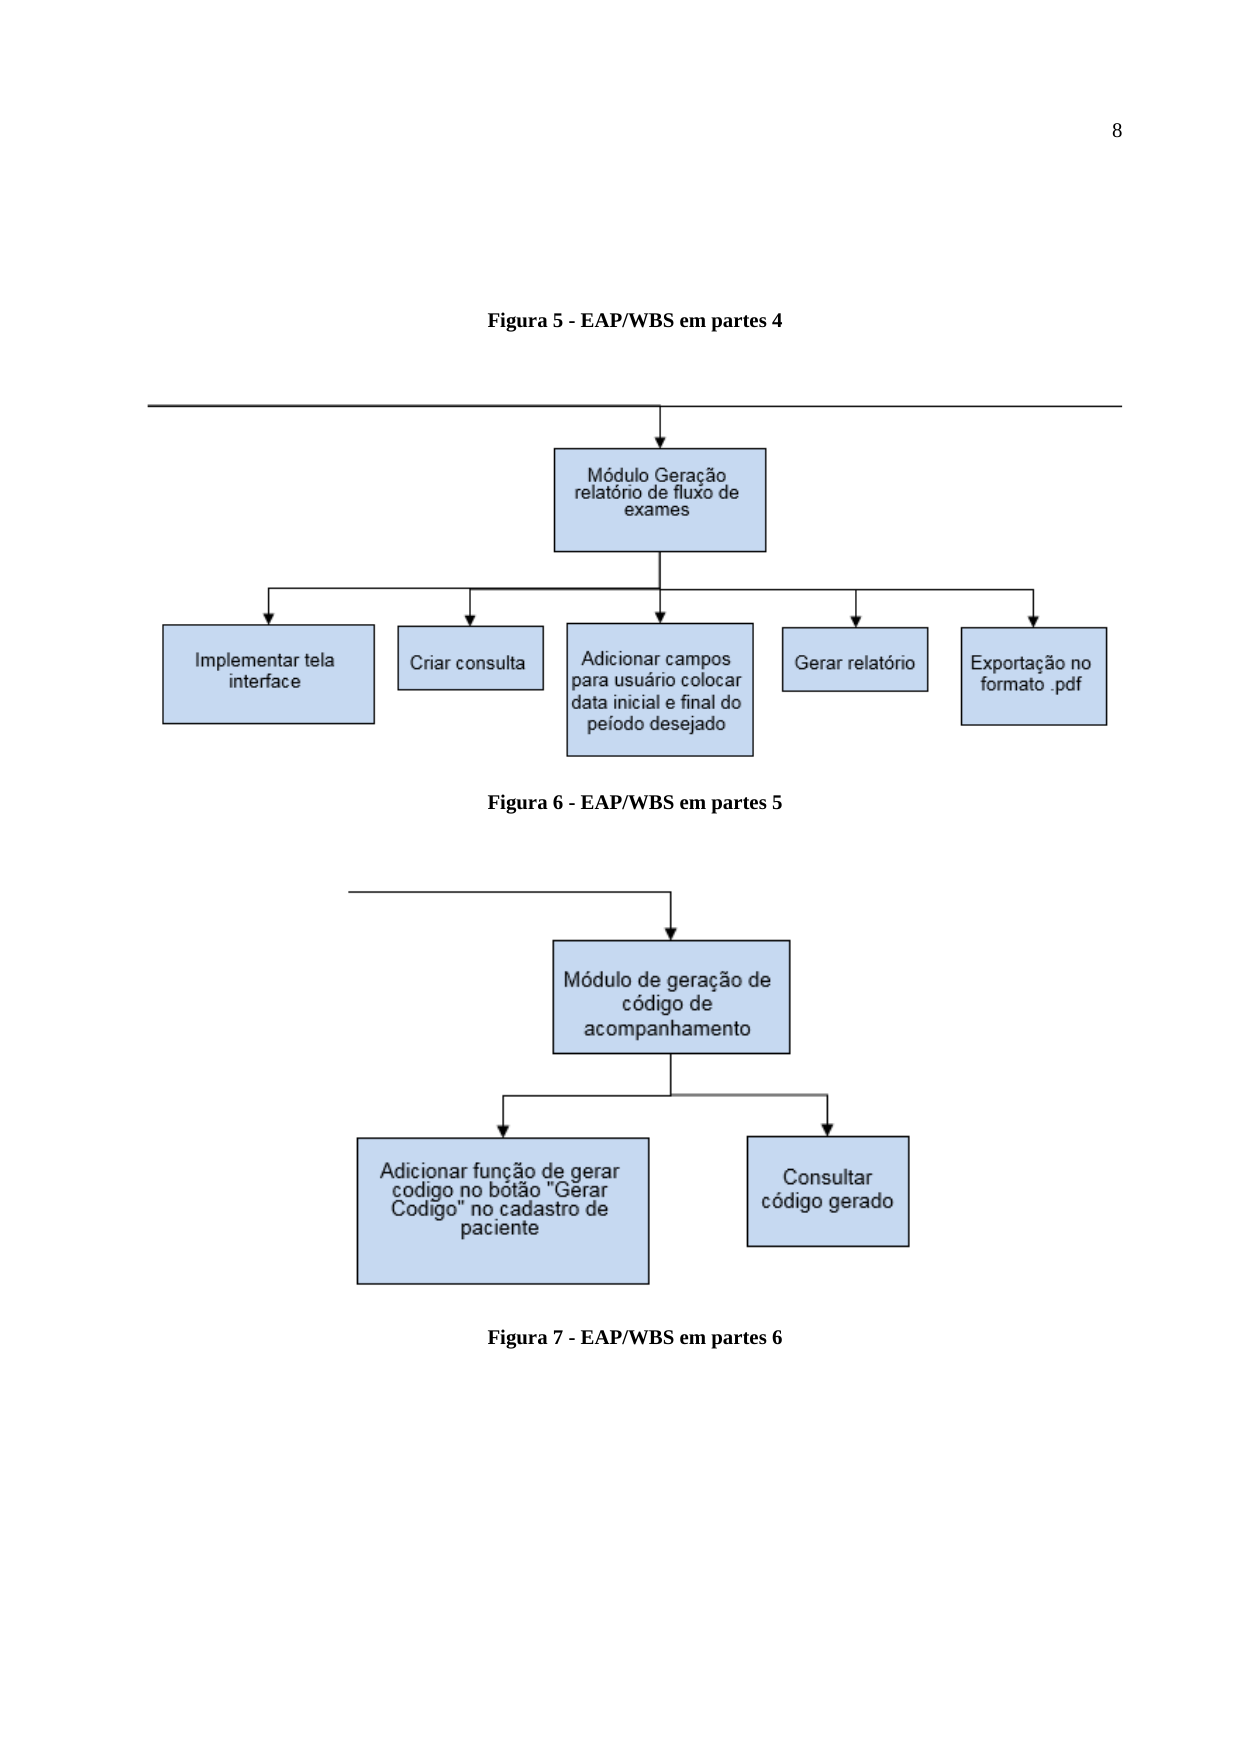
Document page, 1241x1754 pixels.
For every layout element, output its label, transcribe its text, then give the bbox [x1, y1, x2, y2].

picture [147, 396, 1123, 764]
picture [346, 879, 921, 1293]
